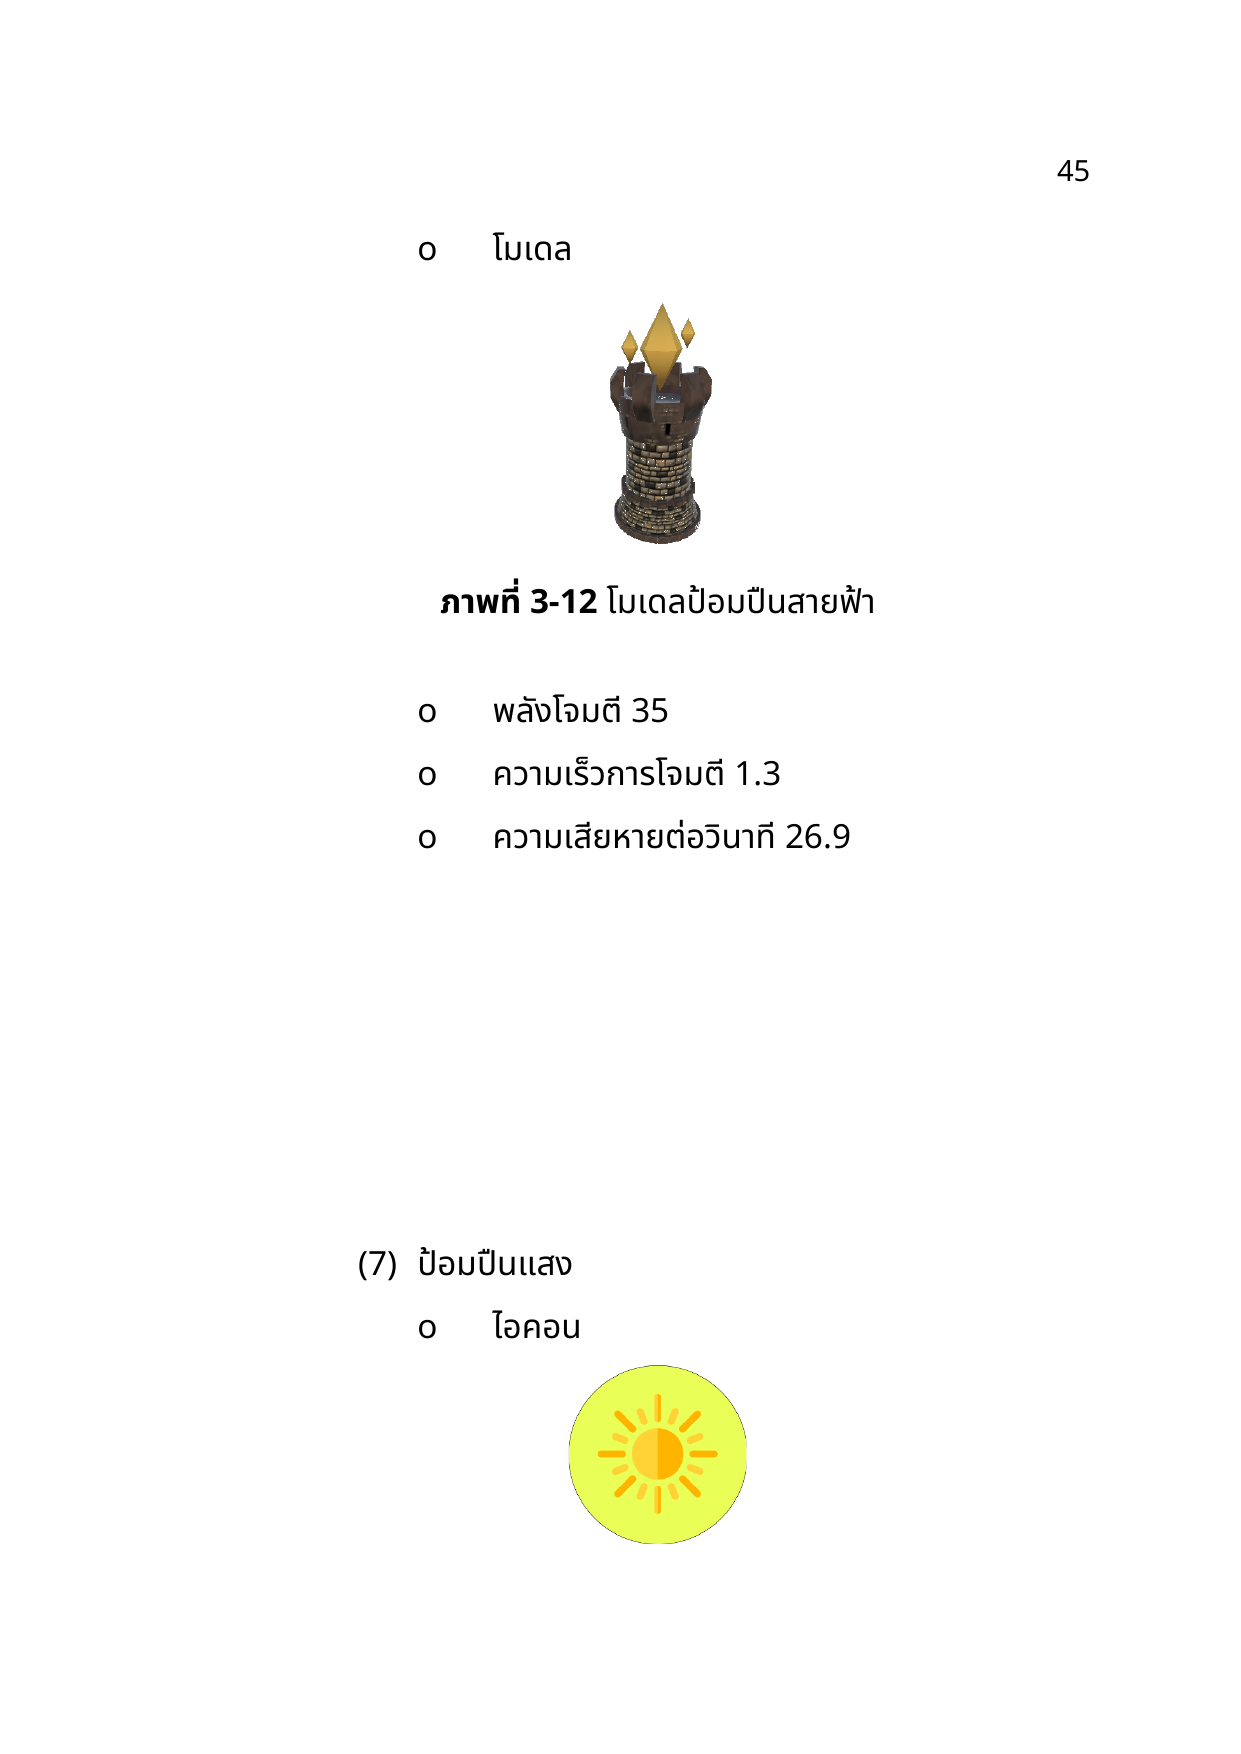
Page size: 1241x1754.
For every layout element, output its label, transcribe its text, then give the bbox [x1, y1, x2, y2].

list ความเร็วการโจมตี 1.3 [417, 750, 1090, 800]
list โมเดล [417, 225, 1090, 276]
picture [568, 1365, 747, 1544]
picture [529, 288, 786, 566]
text (7) ป้อมปืนแสง [225, 1239, 1090, 1290]
list ไอคอน [417, 1302, 1090, 1353]
list ความเสียหายต่อวินาที 26.9 [417, 813, 1090, 863]
list พลังโจมตี 35 [417, 687, 1090, 737]
text ภาพที่ 3-12 โมเดลป้อมปืนสายฟ้า [225, 578, 1090, 629]
